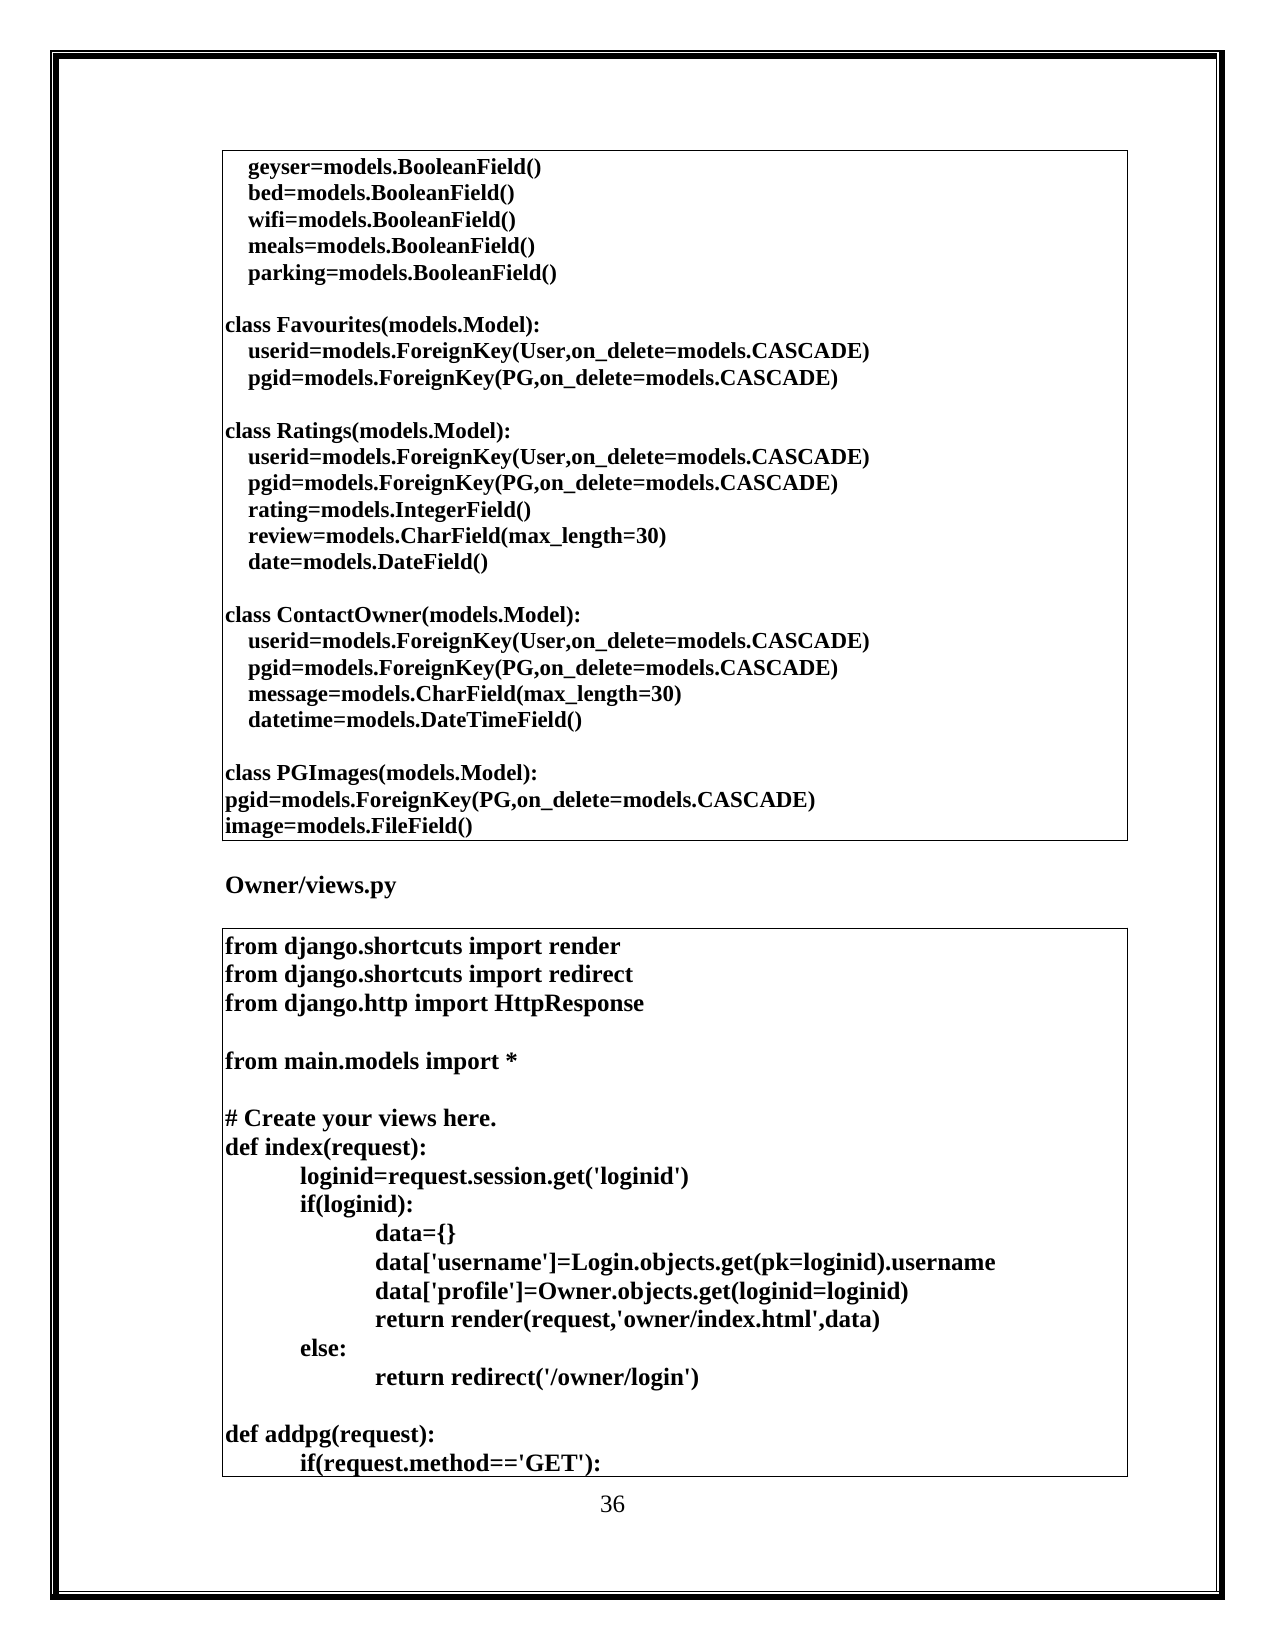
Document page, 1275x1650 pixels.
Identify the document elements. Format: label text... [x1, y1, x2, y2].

text def index(request): [225, 1132, 1125, 1161]
text class PGImages(models.Model): [225, 759, 1125, 786]
text else: [225, 1333, 1125, 1362]
text def addpg(request): [225, 1419, 1125, 1448]
text wifi=models.BooleanField() [225, 206, 1125, 232]
text loginid=request.session.get('loginid') [225, 1161, 1125, 1189]
text image=models.FileField() [223, 809, 1127, 840]
text return redirect('/owner/login') [225, 1362, 1125, 1391]
text bed=models.BooleanField() [225, 179, 1125, 206]
text pgid=models.ForeignKey(PG,on_delete=models.CASCADE) [225, 469, 1125, 496]
text pgid=models.ForeignKey(PG,on_delete=models.CASCADE) [225, 364, 1125, 390]
text date=models.DateField() [225, 548, 1125, 575]
text return render(request,'owner/index.html',data) [225, 1304, 1125, 1333]
text parking=models.BooleanField() [225, 258, 1125, 285]
text pgid=models.ForeignKey(PG,on_delete=models.CASCADE) [225, 786, 1125, 809]
text from main.models import * [225, 1046, 1125, 1074]
text data['profile']=Owner.objects.get(loginid=loginid) [225, 1276, 1125, 1304]
text userid=models.ForeignKey(User,on_delete=models.CASCADE) [225, 627, 1125, 654]
text from django.http import HttpResponse [225, 988, 1125, 1017]
text userid=models.ForeignKey(User,on_delete=models.CASCADE) [225, 443, 1125, 469]
text from django.shortcuts import redirect [225, 959, 1125, 988]
text data={} [225, 1218, 1125, 1247]
text # Create your views here. [225, 1103, 1125, 1132]
text if(request.method=='GET'): [225, 1448, 1125, 1476]
text class Ratings(models.Model): [225, 417, 1125, 443]
text review=models.CharField(max_length=30) [225, 522, 1125, 548]
text from django.shortcuts import render [223, 929, 1127, 959]
text datetime=models.DateTimeField() [225, 707, 1125, 733]
text pgid=models.ForeignKey(PG,on_delete=models.CASCADE) [225, 654, 1125, 680]
text message=models.CharField(max_length=30) [225, 680, 1125, 707]
text data['username']=Login.objects.get(pk=loginid).username [225, 1247, 1125, 1276]
text class Favourites(models.Model): [225, 311, 1125, 338]
text rating=models.IntegerField() [225, 496, 1125, 522]
text if(loginid): [225, 1189, 1125, 1218]
text userid=models.ForeignKey(User,on_delete=models.CASCADE) [225, 338, 1125, 364]
text meals=models.BooleanField() [225, 232, 1125, 258]
text geyser=models.BooleanField() [223, 151, 1127, 179]
text Owner/views.py [225, 870, 1125, 899]
text class ContactOwner(models.Model): [225, 601, 1125, 627]
